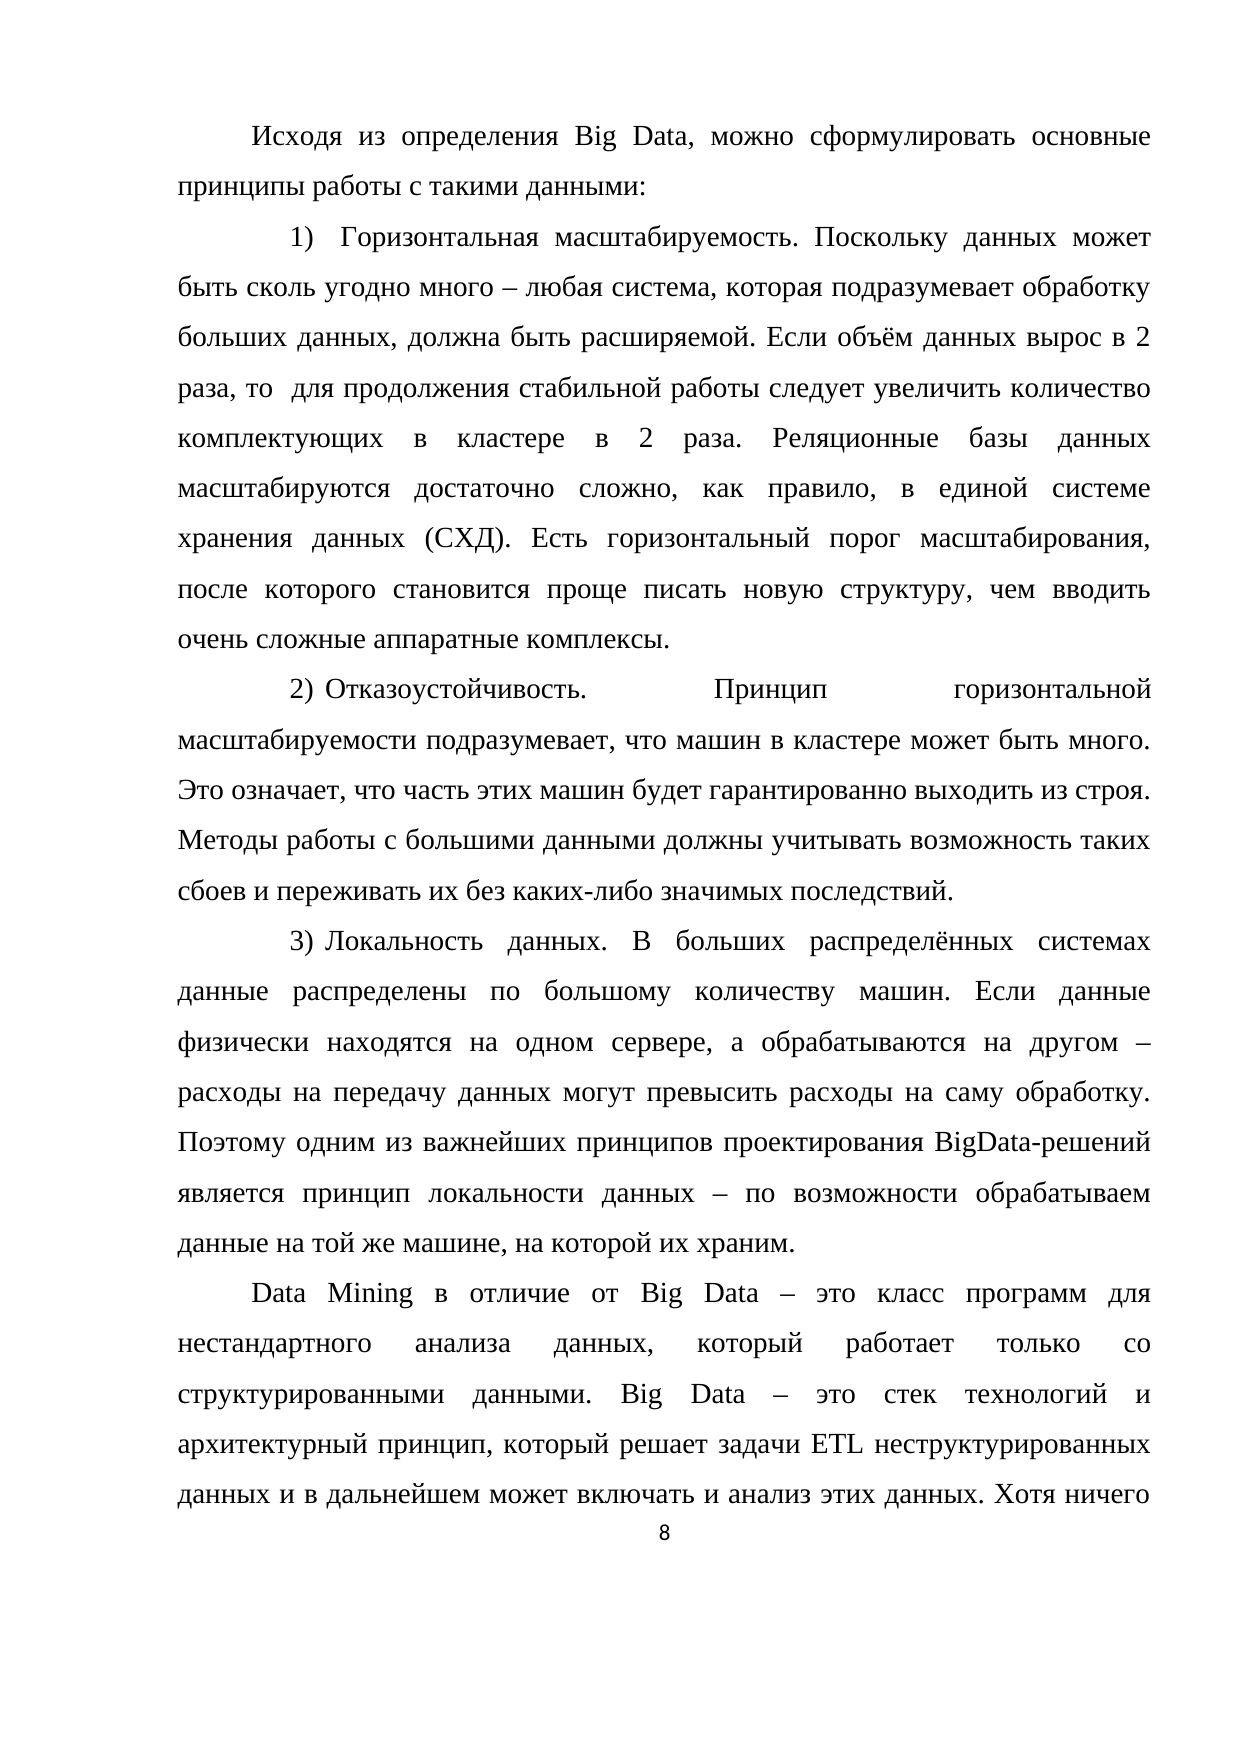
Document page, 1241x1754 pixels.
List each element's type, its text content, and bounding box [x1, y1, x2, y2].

text Исходя из определения Big Data, можно сформулировать основные принципы работы с такими данными: [177, 118, 1152, 202]
list Горизонтальная масштабируемость. Поскольку данных может быть сколь угодно много – любая система, которая подразумевает обработку больших данных, должна быть расширяемой. Если объём данных вырос в 2 раза, то для продолжения стабильной работы следует увеличить количество комплектующих в кластере в 2 раза. Реляционные базы данных маcштабируются достаточно сложно, как правило, в единой системе хранения данных (СХД). Есть горизонтальный порог масштабирования, после которого становится проще писать новую структуру, чем вводить очень сложные аппаратные комплексы. [177, 219, 1152, 655]
list Отказоустойчивость. Принцип горизонтальной масштабируемости подразумевает, что машин в кластере может быть много. Это означает, что часть этих машин будет гарантированно выходить из строя. Методы работы с большими данными должны учитывать возможность таких сбоев и переживать их без каких-либо значимых последствий. [177, 672, 1152, 906]
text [177, 1275, 1152, 1510]
list Локальность данных. В больших распределённых системах данные распределены по большому количеству машин. Если данные физически находятся на одном сервере, а обрабатываются на другом – расходы на передачу данных могут превысить расходы на саму обработку. Поэтому одним из важнейших принципов проектирования BigData-решений является принцип локальности данных – по возможности обрабатываем данные на той же машине, на которой их храним. [177, 923, 1152, 1258]
